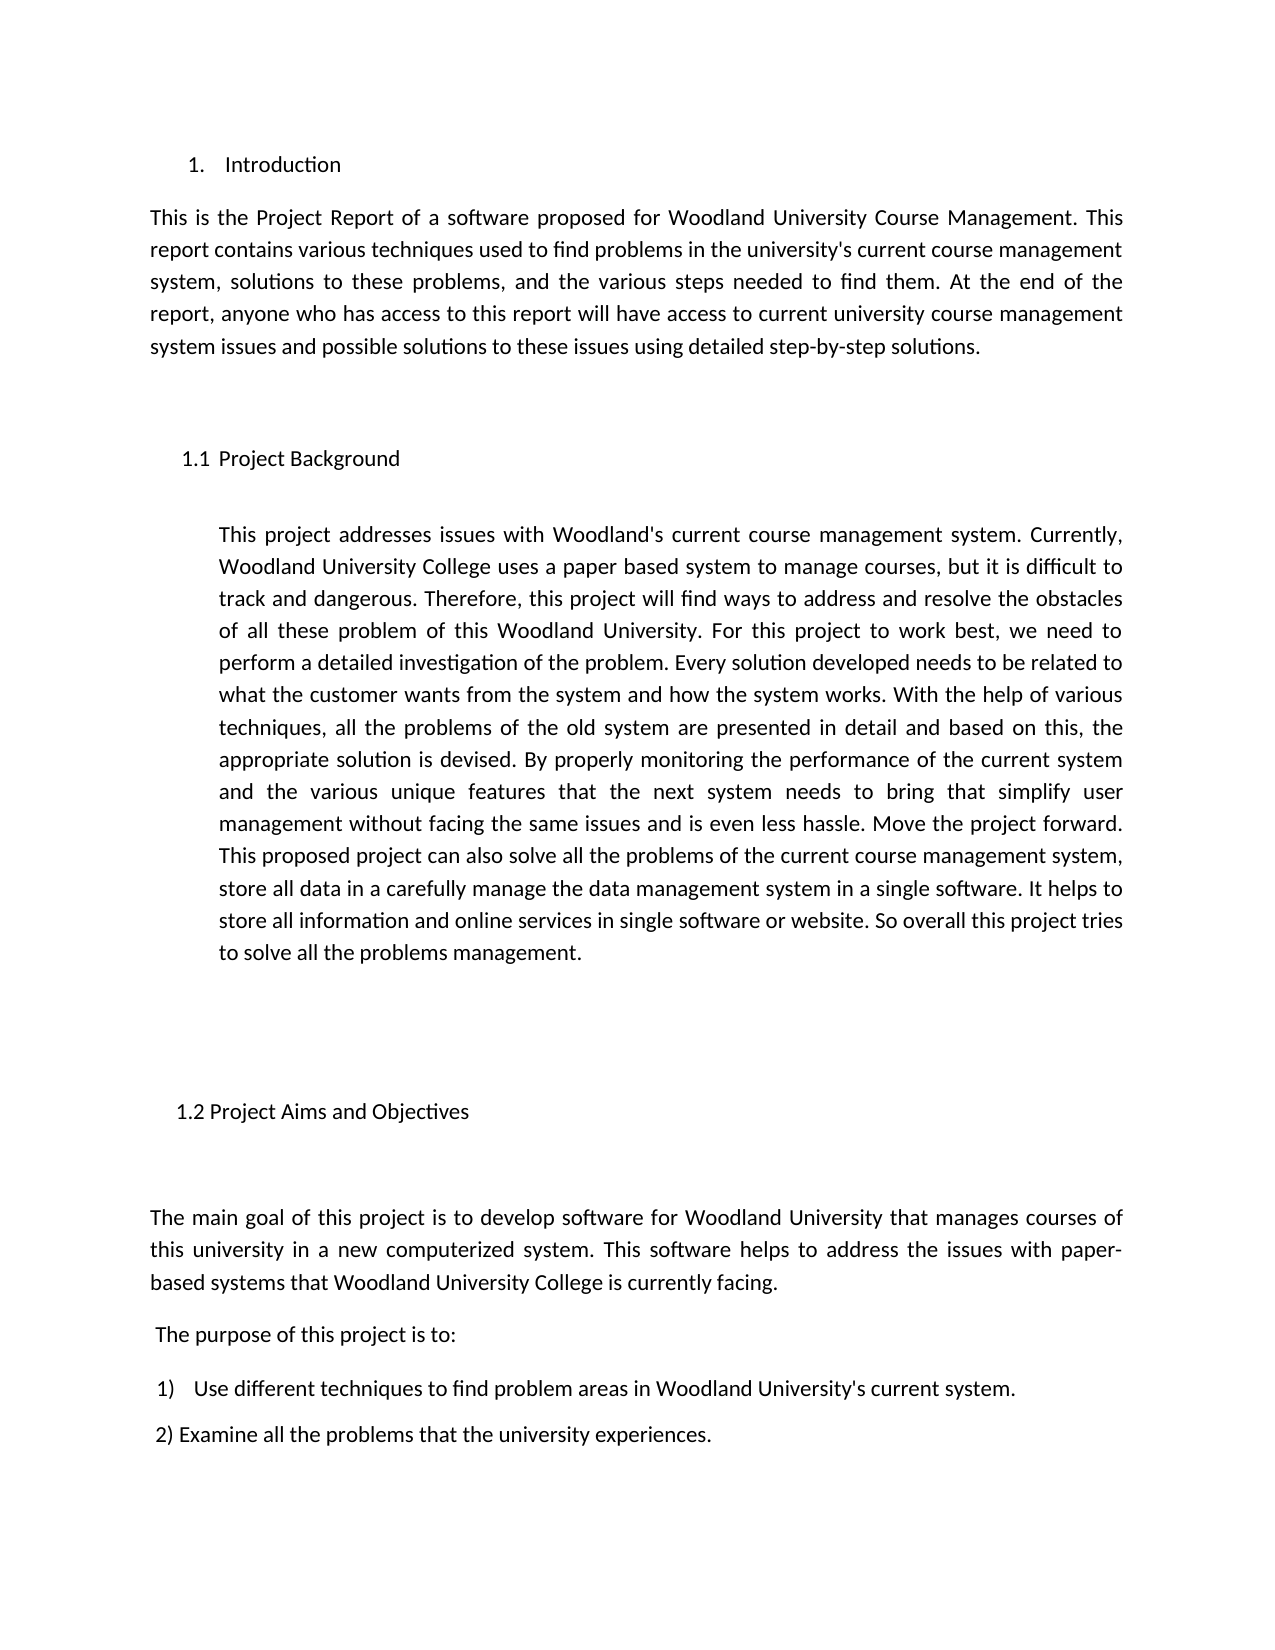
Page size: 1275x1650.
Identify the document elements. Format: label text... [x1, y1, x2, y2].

text This is the Project Report of a software proposed for Woodland University Course Management. This report contains various techniques used to find problems in the university's current course management system, solutions to these problems, and the various steps needed to find them. At the end of the report, anyone who has access to this report will have access to current university course management system issues and possible solutions to these issues using detailed step-by-step solutions. [150, 203, 1125, 360]
list Use different techniques to find problem areas in Woodland University's current system. [156, 1374, 1125, 1402]
text 1.2 Project Aims and Objectives [150, 1097, 1125, 1125]
list Project Background [181, 438, 1125, 473]
text The main goal of this project is to develop software for Woodland University that manages courses of this university in a new computerized system. This software helps to address the issues with paper-based systems that Woodland University College is currently facing. [150, 1203, 1125, 1296]
text The purpose of this project is to: [150, 1321, 1125, 1349]
list Introduction [187, 150, 1125, 178]
list This project addresses issues with Woodland's current course management system. Currently, Woodland University College uses a paper based system to manage courses, but it is difficult to track and dangerous. Therefore, this project will find ways to address and resolve the obstacles of all these problem of this Woodland University. For this project to work best, we need to perform a detailed investigation of the problem. Every solution developed needs to be related to what the customer wants from the system and how the system works. With the help of various techniques, all the problems of the old system are presented in detail and based on this, the appropriate solution is devised. By properly monitoring the performance of the current system and the various unique features that the next system needs to bring that simplify user management without facing the same issues and is even less hassle. Move the project forward. This proposed project can also solve all the problems of the current course management system, store all data in a carefully manage the data management system in a single software. It helps to store all information and online services in single software or website. So overall this project tries to solve all the problems management. [219, 520, 1125, 966]
text 2) Examine all the problems that the university experiences. [150, 1421, 1125, 1448]
